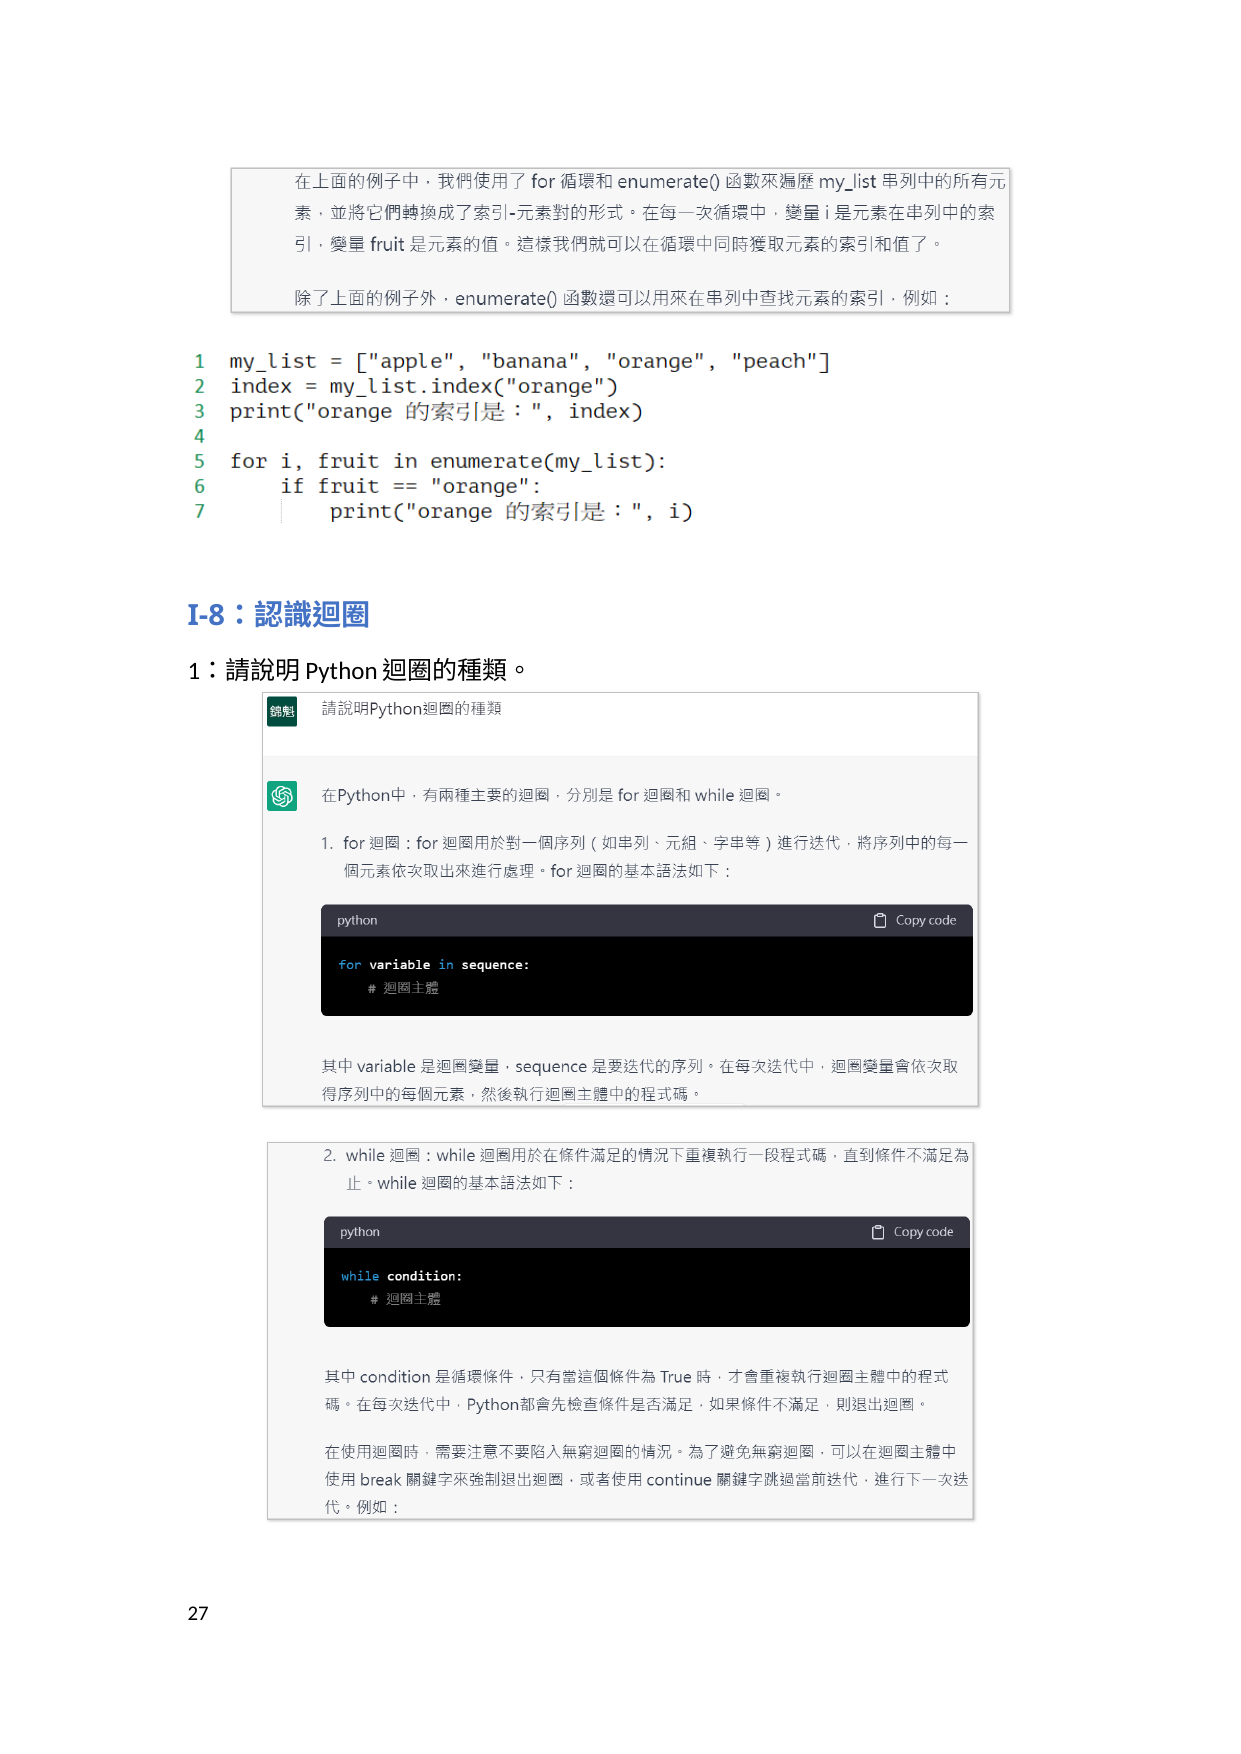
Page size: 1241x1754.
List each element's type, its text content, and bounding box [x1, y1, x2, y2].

picture [262, 1137, 978, 1524]
picture [187, 350, 834, 523]
picture [257, 687, 983, 1111]
text 1：請說明Python迴圈的種類。 [187, 650, 1053, 687]
picture [225, 162, 1015, 318]
text I-8：認識迴圈 [187, 575, 1053, 650]
